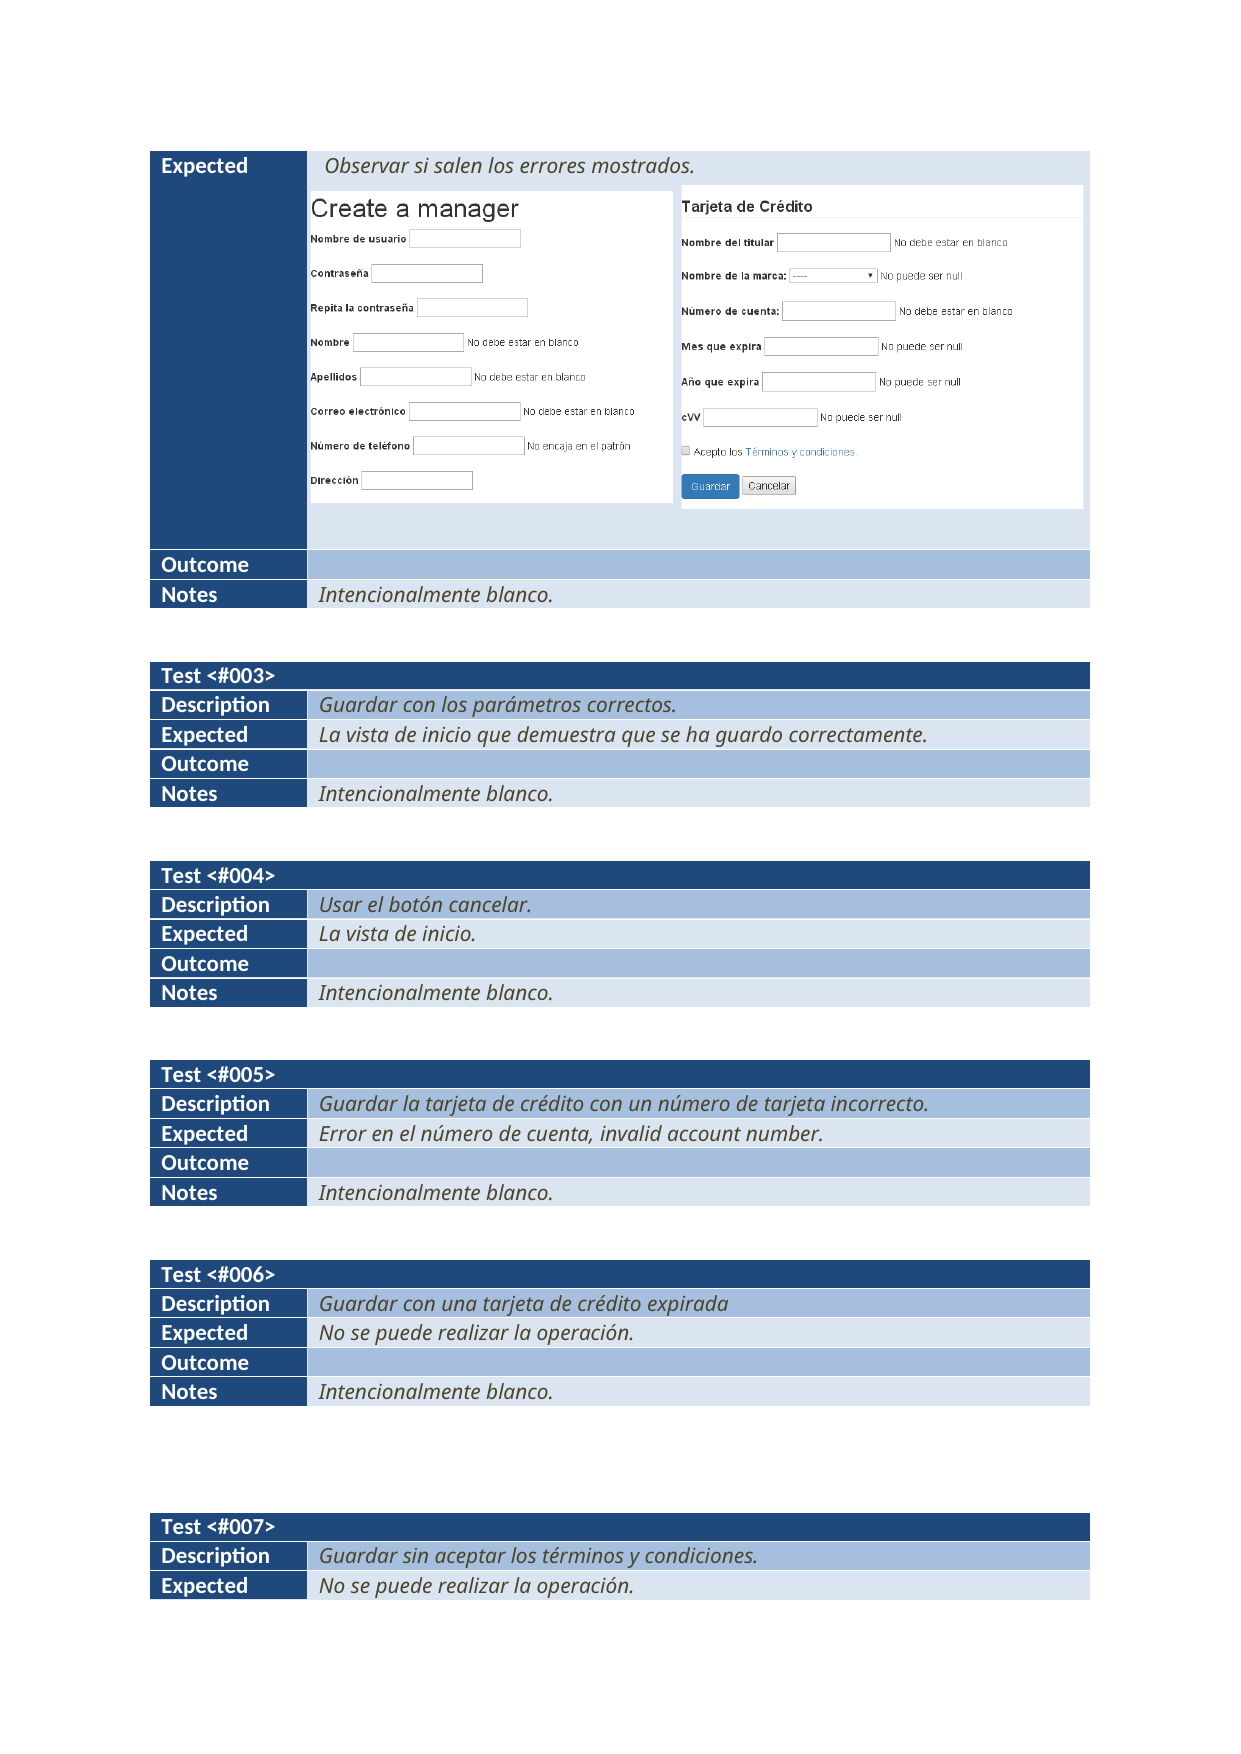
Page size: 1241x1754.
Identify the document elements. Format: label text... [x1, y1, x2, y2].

table_cell Notes [150, 1377, 307, 1406]
table_cell Guardar sin aceptar los términos y condiciones. [308, 1542, 1090, 1570]
table_cell Expected [150, 1119, 307, 1147]
table_cell Notes [150, 1178, 307, 1206]
table_cell Error en el número de cuenta, invalid account number. [308, 1119, 1090, 1147]
table_cell Description [150, 1542, 307, 1570]
table_cell Expected [150, 1571, 307, 1599]
table_cell Notes [150, 779, 307, 807]
table_cell Outcome [150, 1348, 307, 1376]
table_cell [308, 750, 1090, 778]
table_cell Intencionalmente blanco. [308, 979, 1090, 1007]
table_cell Expected [150, 151, 307, 549]
table_cell Outcome [150, 949, 307, 977]
table_cell Intencionalmente blanco. [308, 580, 1090, 608]
table_cell Notes [150, 979, 307, 1007]
table_cell Outcome [150, 550, 307, 579]
table_cell Intencionalmente blanco. [308, 1178, 1090, 1206]
table_cell [308, 550, 1090, 579]
table_cell Outcome [150, 750, 307, 778]
table_cell Usar el botón cancelar. [308, 890, 1090, 918]
table_cell Expected [150, 920, 307, 948]
table_cell Description [150, 890, 307, 918]
table_cell La vista de inicio que demuestra que se ha guardo correctamente. [308, 720, 1090, 748]
table_cell Observar si salen los errores mostrados. [308, 151, 1090, 549]
table_cell Guardar la tarjeta de crédito con un número de tarjeta incorrecto. [308, 1089, 1090, 1118]
table_header Test <#005> [150, 1060, 1090, 1088]
table_cell No se puede realizar la operación. [308, 1571, 1090, 1599]
table_cell [308, 1348, 1090, 1376]
table_cell Intencionalmente blanco. [308, 1377, 1090, 1406]
table_cell Expected [150, 1318, 307, 1347]
table_header Test <#003> [150, 662, 1090, 689]
table_header Test <#004> [150, 861, 1090, 889]
picture [681, 185, 1084, 509]
table_cell Description [150, 691, 307, 719]
table_cell Guardar con los parámetros correctos. [308, 691, 1090, 719]
table_header Test <#006> [150, 1260, 1090, 1288]
table_cell [308, 1148, 1090, 1177]
table_header Test <#007> [150, 1513, 1090, 1541]
table_cell [308, 949, 1090, 977]
table_cell Outcome [150, 1148, 307, 1177]
table_cell Description [150, 1089, 307, 1118]
table_cell No se puede realizar la operación. [308, 1318, 1090, 1347]
table_cell Notes [150, 580, 307, 608]
table_cell Expected [150, 720, 307, 748]
table_cell Guardar con una tarjeta de crédito expirada [308, 1289, 1090, 1317]
picture [310, 191, 673, 503]
table_cell La vista de inicio. [308, 920, 1090, 948]
table_cell Description [150, 1289, 307, 1317]
table_cell Intencionalmente blanco. [308, 779, 1090, 807]
